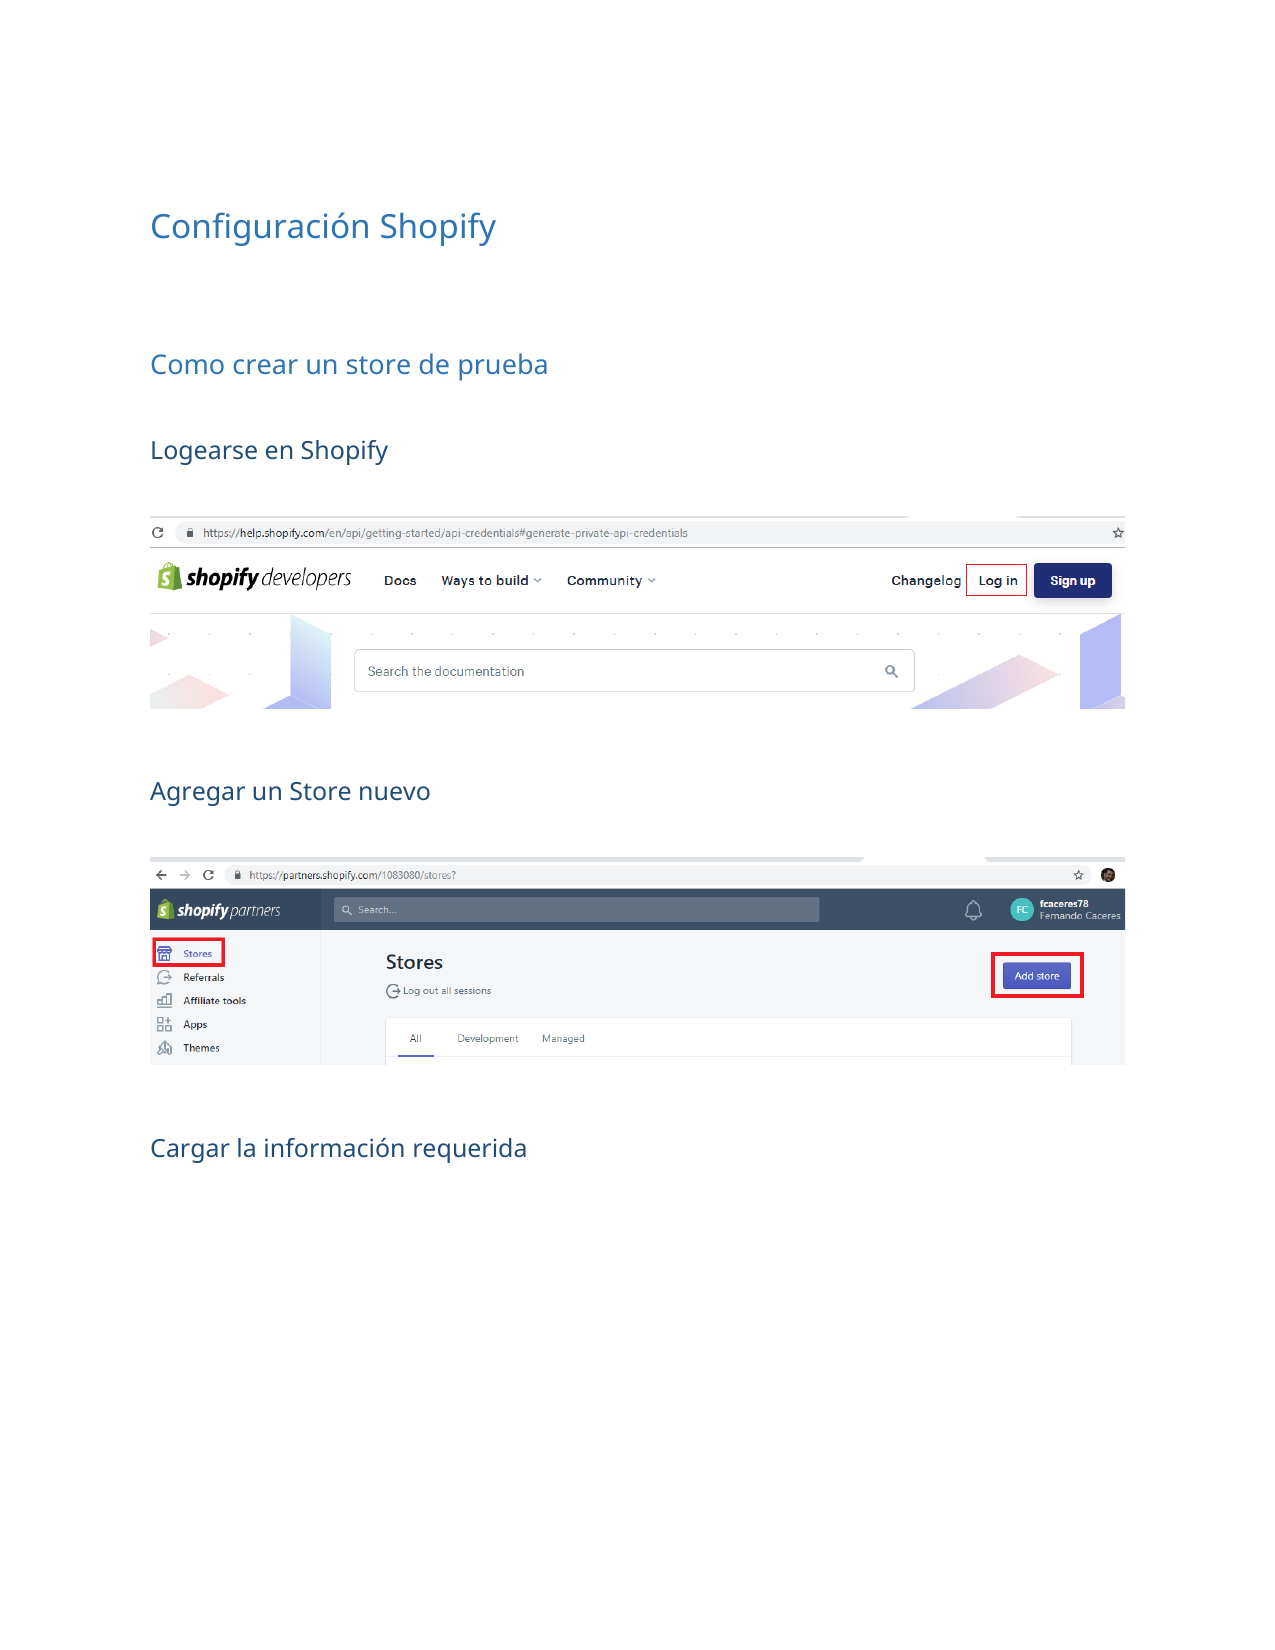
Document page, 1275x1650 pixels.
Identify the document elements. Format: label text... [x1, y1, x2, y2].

subtitle Agregar un Store nuevo [150, 774, 1125, 808]
picture [150, 516, 1125, 709]
subtitle Configuración Shopify [150, 203, 1125, 248]
subtitle Logearse en Shopify [150, 432, 1125, 467]
subtitle Cargar la información requerida [150, 1130, 1125, 1164]
subtitle Como crear un store de prueba [150, 346, 1125, 383]
picture [150, 857, 1125, 1065]
